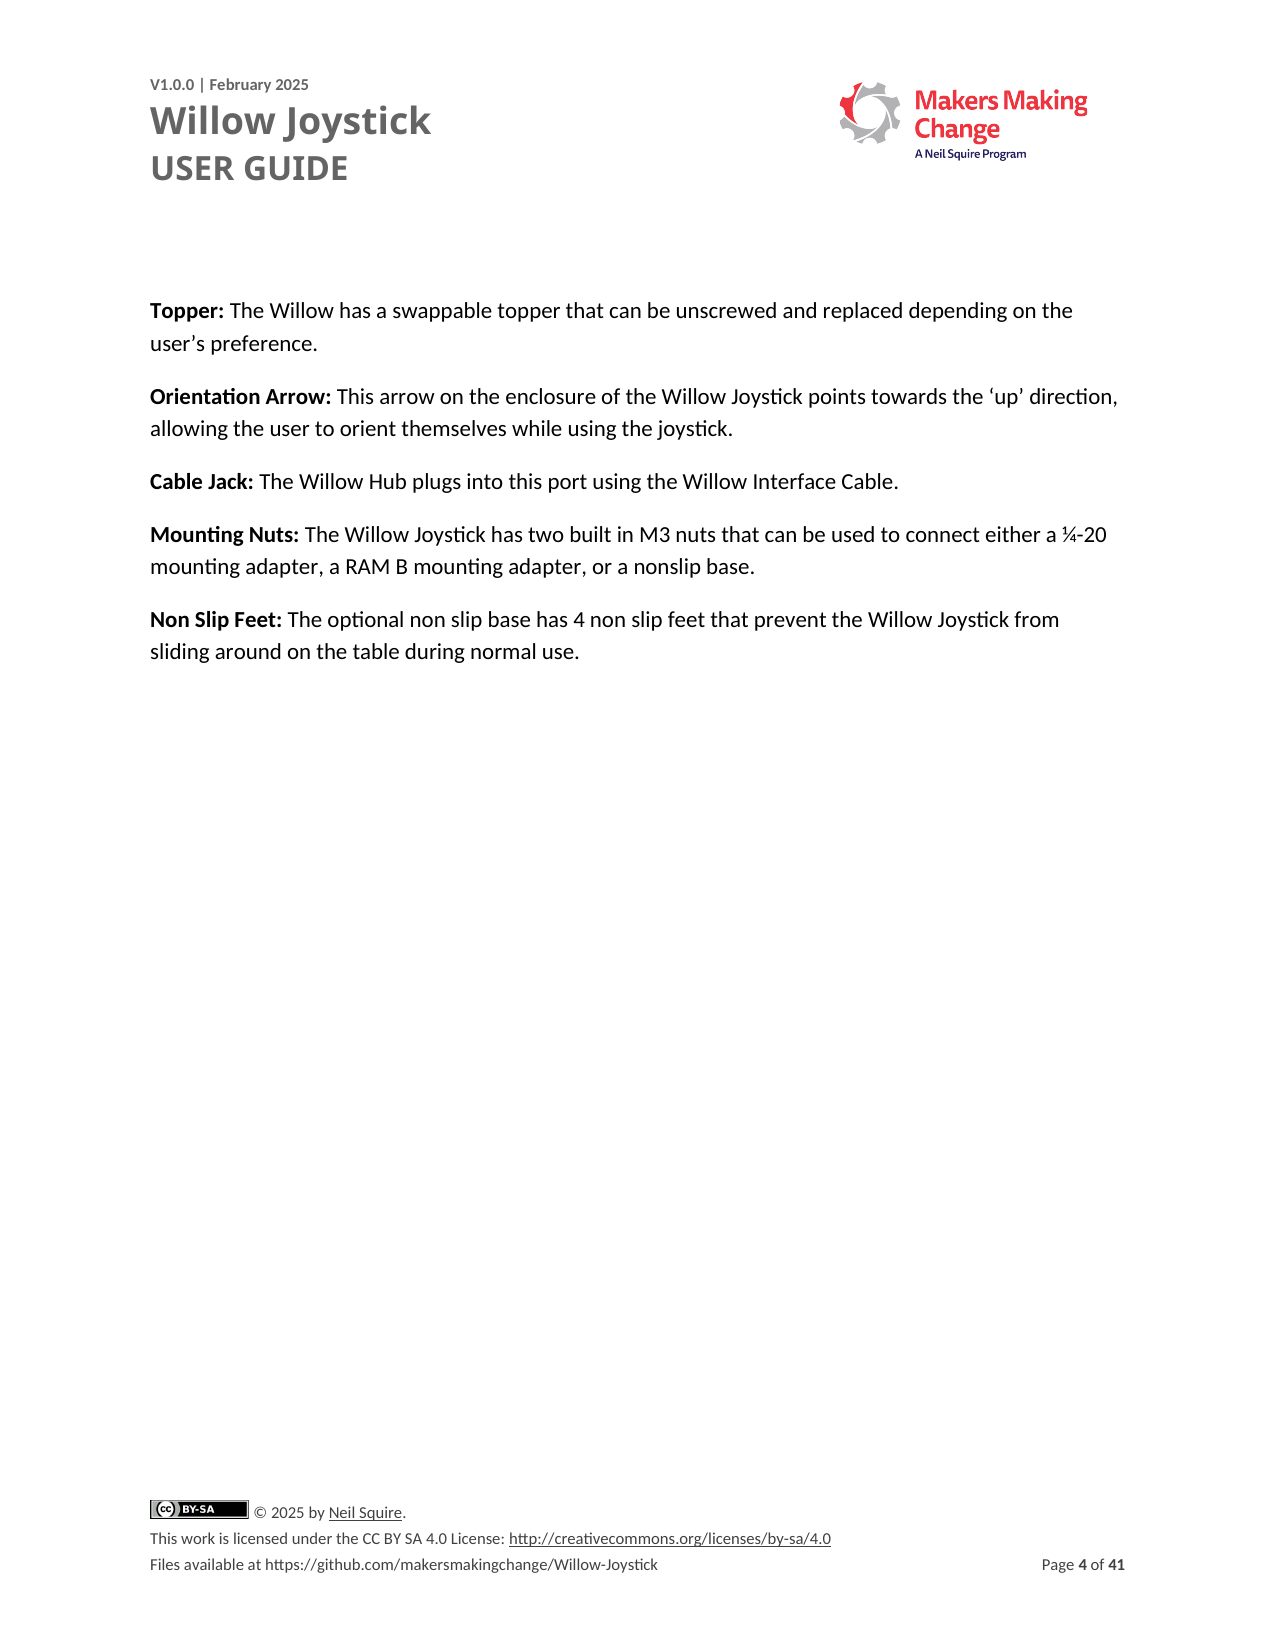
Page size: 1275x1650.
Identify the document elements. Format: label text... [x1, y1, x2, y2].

text Mounting Nuts: The Willow Joystick has two built in M3 nuts that can be used to connect either a ¼-20 mounting adapter, a RAM B mounting adapter, or a nonslip base. [150, 520, 1125, 580]
text Cable Jack: The Willow Hub plugs into this port using the Willow Interface Cable. [150, 467, 1125, 495]
picture [839, 82, 1088, 161]
text Topper: The Willow has a swappable topper that can be unscrewed and replaced depending on the user’s preference. [150, 297, 1125, 357]
picture [150, 1500, 249, 1519]
text Orientation Arrow: This arrow on the enclosure of the Willow Joystick points towards the ‘up’ direction, allowing the user to orient themselves while using the joystick. [150, 382, 1125, 442]
text Non Slip Feet: The optional non slip base has 4 non slip feet that prevent the Willow Joystick from sliding around on the table during normal use. [150, 605, 1125, 665]
